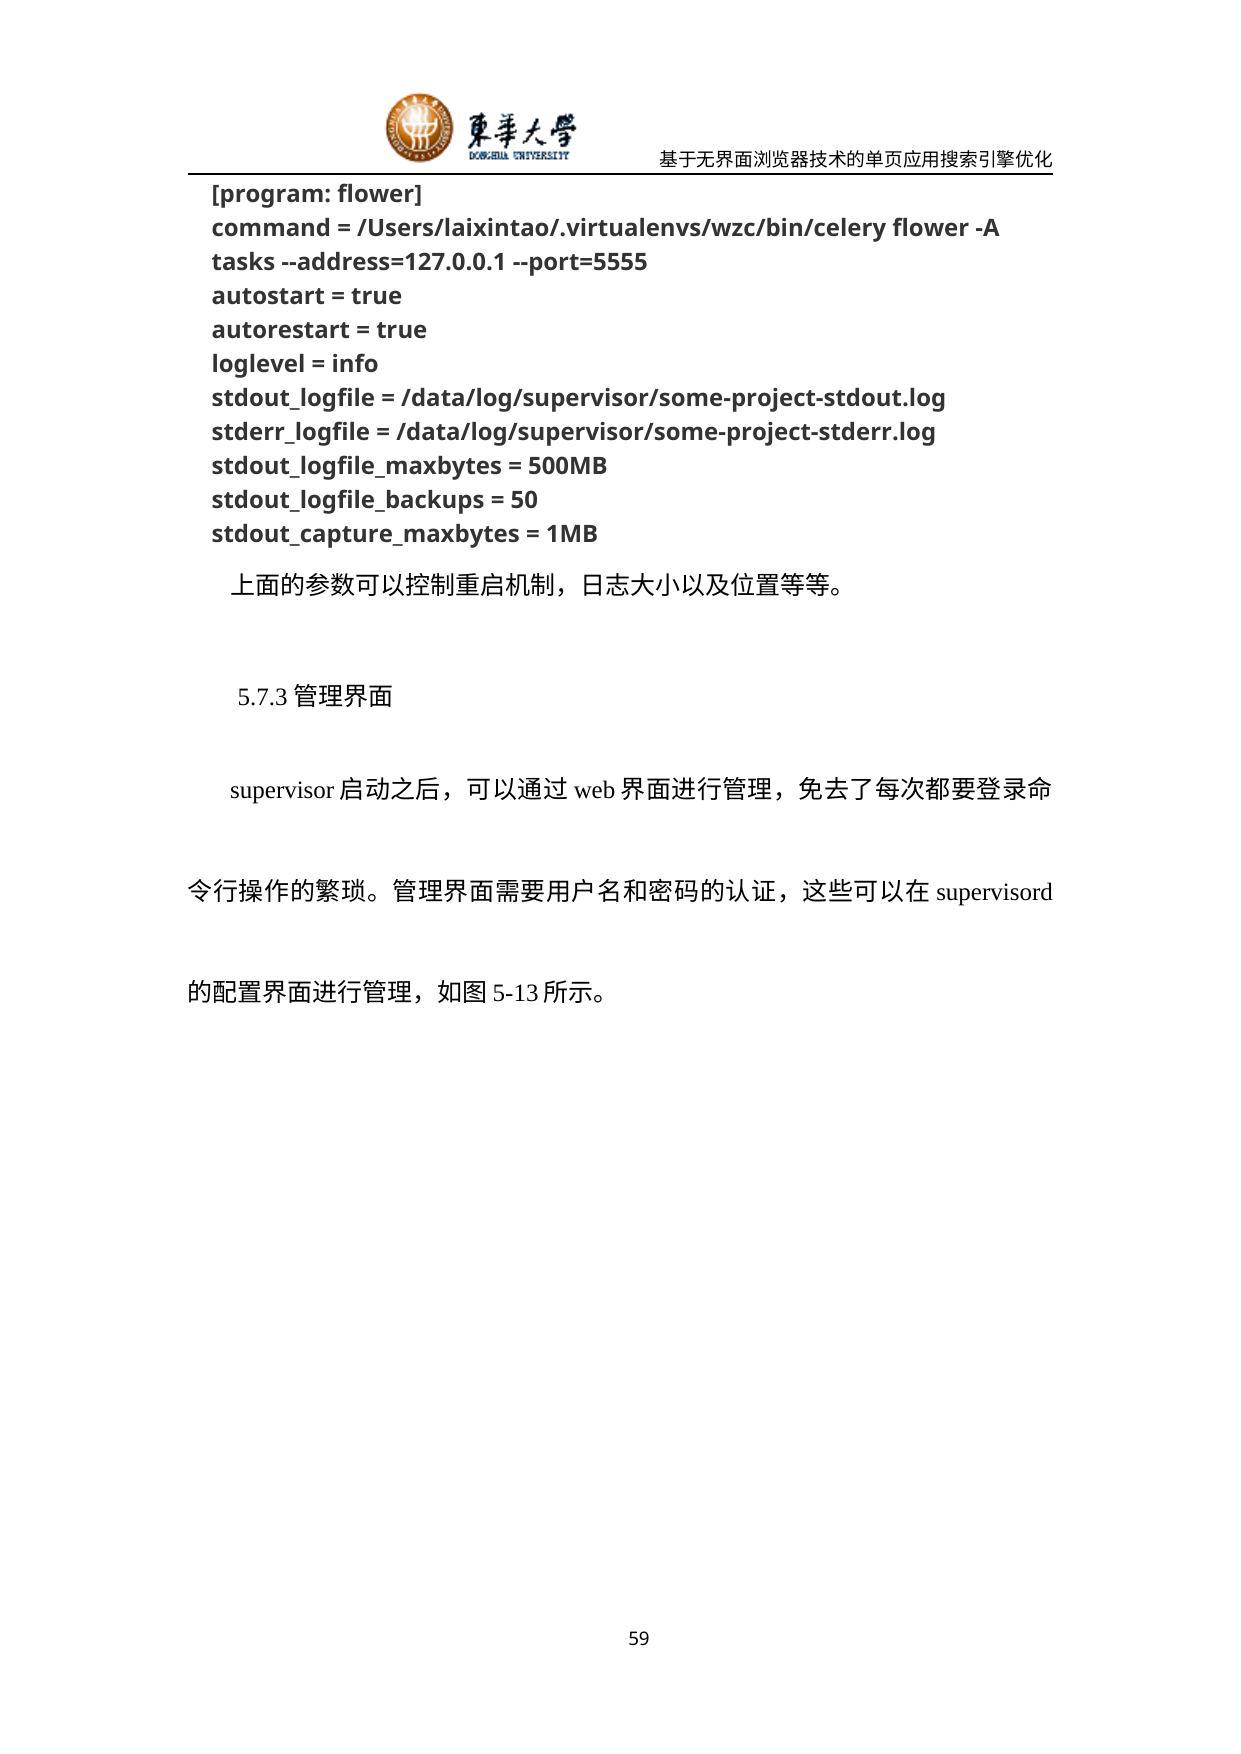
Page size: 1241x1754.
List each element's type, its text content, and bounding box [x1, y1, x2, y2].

text 上面的参数可以控制重启机制，日志大小以及位置等等。 [187, 550, 1053, 618]
text stdout_capture_maxbytes = 1MB [211, 516, 1053, 550]
text supervisor启动之后，可以通过web界面进行管理，免去了每次都要登录命令行操作的繁琐。管理界面需要用户名和密码的认证，这些可以在supervisord的配置界面进行管理，如图5-13所示。 [187, 753, 1053, 1025]
text 5.7.3 管理界面 [187, 661, 1053, 729]
text command = /Users/laixintao/.virtualenvs/wzc/bin/celery flower -A tasks --address=127.0.0.1 --port=5555 [211, 210, 1053, 278]
text autorestart = true [211, 312, 1053, 346]
text stdout_logfile_maxbytes = 500MB [211, 448, 1053, 482]
text stdout_logfile = /data/log/supervisor/some-project-stdout.log [211, 380, 1053, 414]
picture [382, 88, 581, 166]
text [program: flower] [211, 176, 1053, 210]
text autostart = true [211, 278, 1053, 312]
text loglevel = info [211, 346, 1053, 380]
text stdout_logfile_backups = 50 [211, 482, 1053, 516]
text stderr_logfile = /data/log/supervisor/some-project-stderr.log [211, 414, 1053, 448]
